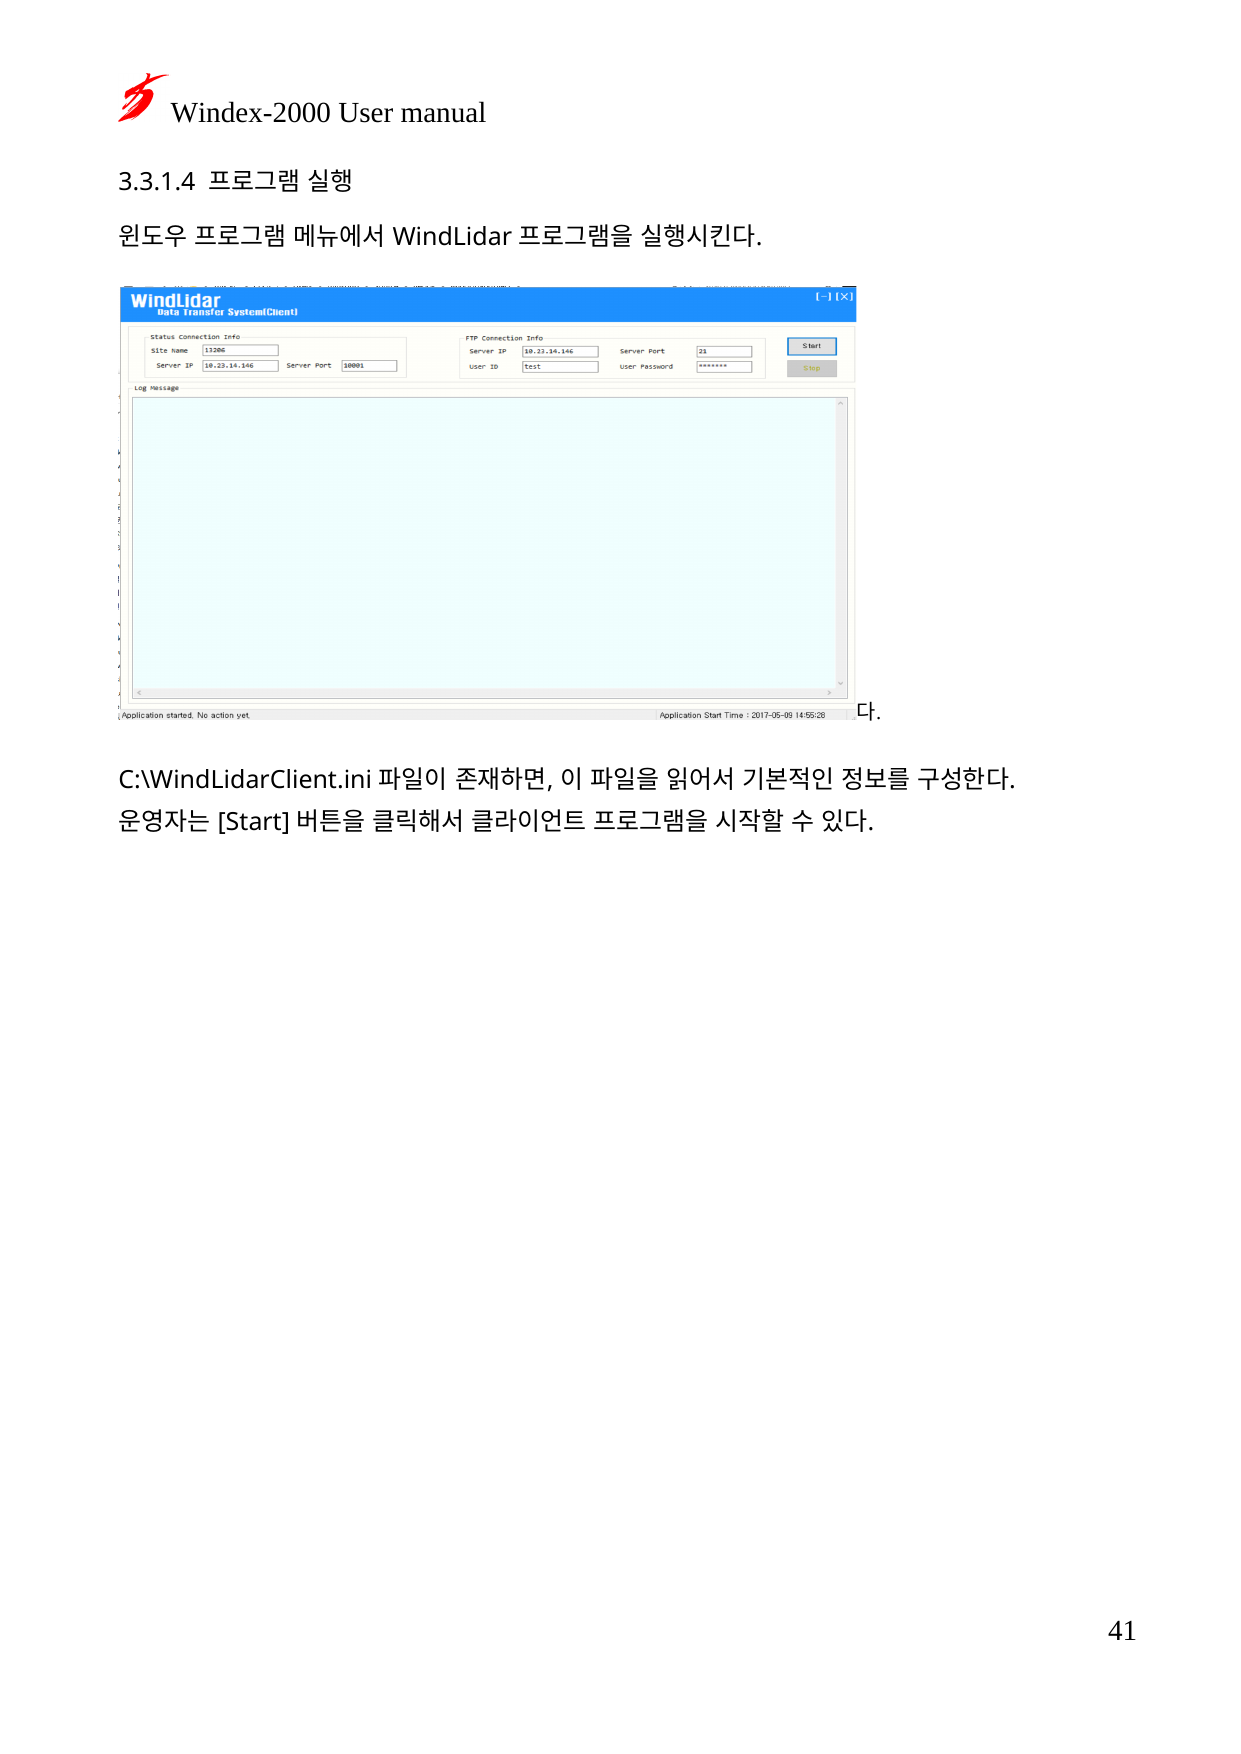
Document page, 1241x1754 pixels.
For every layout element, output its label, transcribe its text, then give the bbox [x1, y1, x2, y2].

picture [118, 286, 857, 720]
text C:\WindLidarClient.ini 파일이 존재하면, 이 파일을 읽어서 기본적인 정보를 구성한다. [118, 760, 1137, 796]
picture [118, 73, 171, 122]
text 프로그램 실행 [118, 162, 1137, 198]
text 운영자는 [Start] 버튼을 클릭해서 클라이언트 프로그램을 시작할 수 있다. [118, 802, 1137, 838]
text 윈도우 프로그램 메뉴에서 WindLidar 프로그램을 실행시킨다. [118, 216, 1137, 252]
